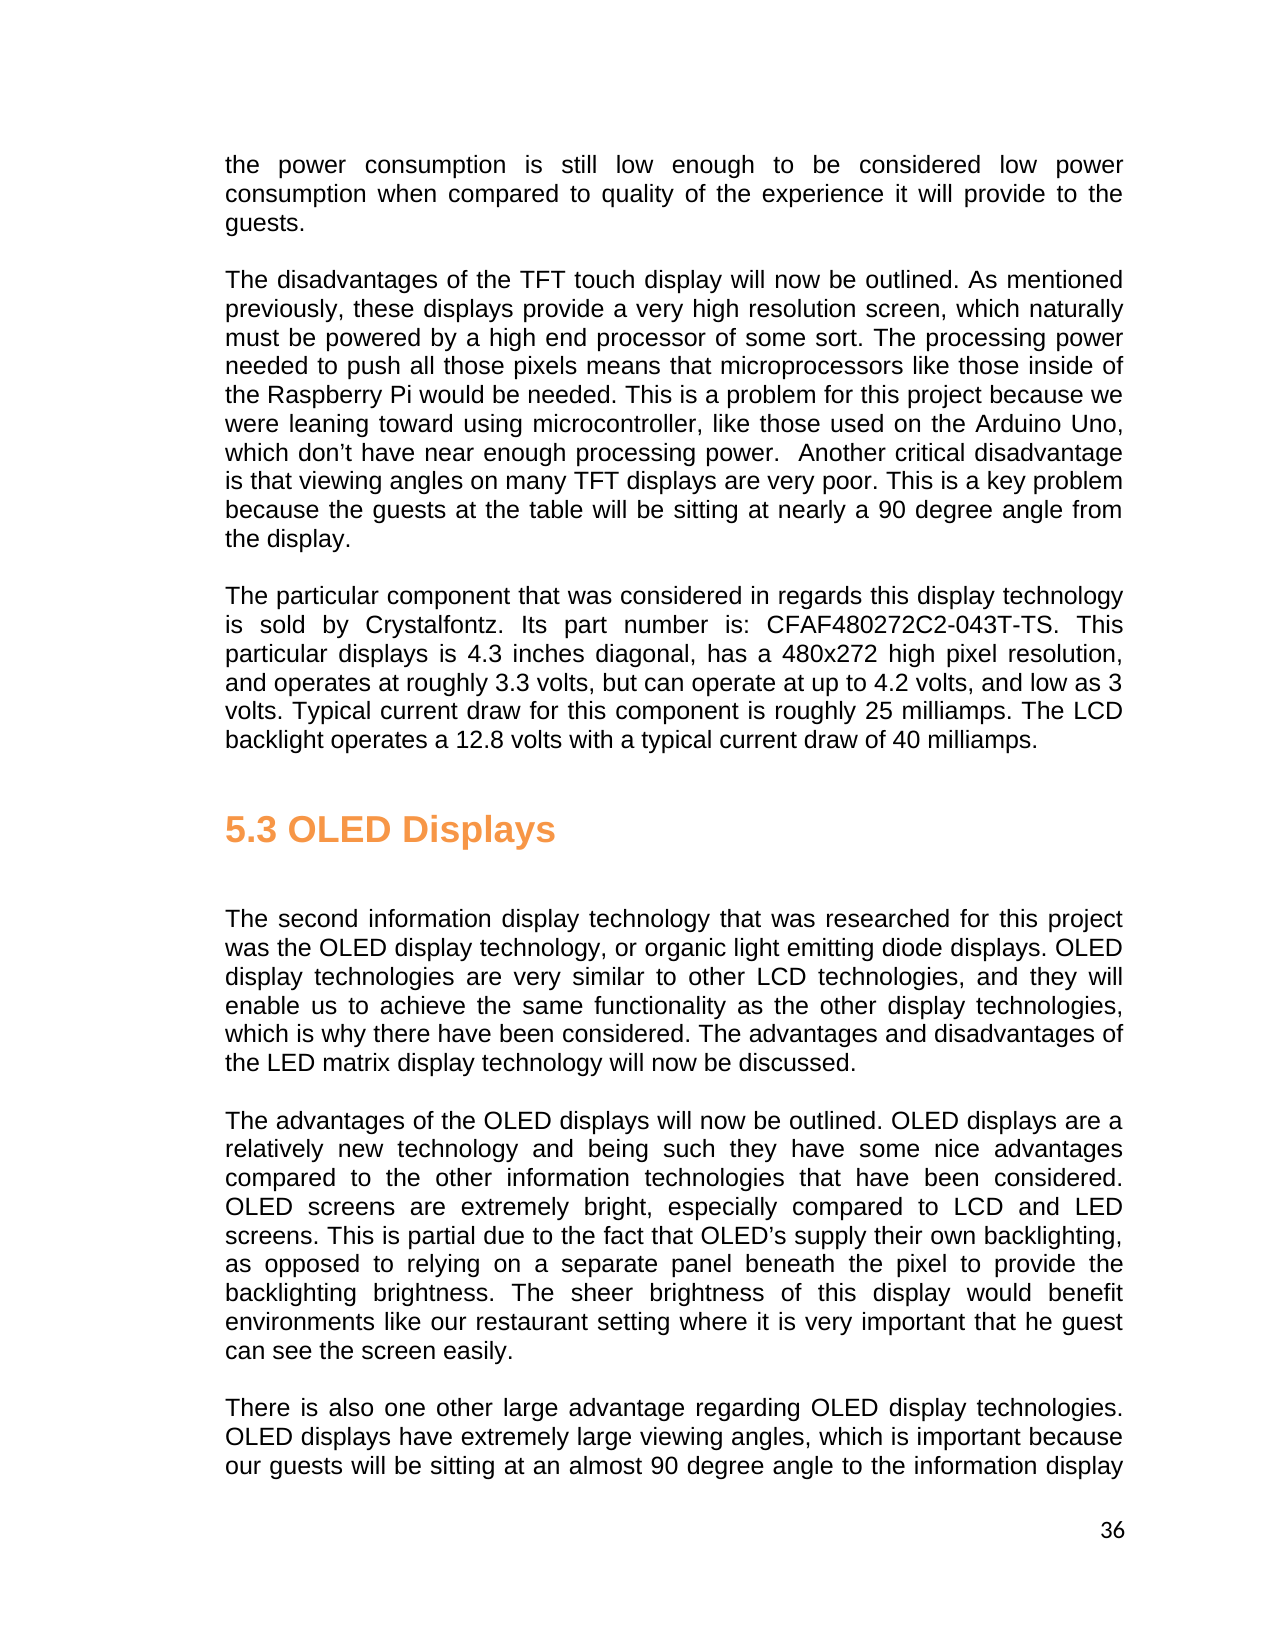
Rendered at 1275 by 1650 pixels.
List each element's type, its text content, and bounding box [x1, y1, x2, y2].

text The second information display technology that was researched for this project was the OLED display technology, or organic light emitting diode displays. OLED display technologies are very similar to other LCD technologies, and they will enable us to achieve the same functionality as the other display technologies, which is why there have been considered. The advantages and disadvantages of the LED matrix display technology will now be discussed. [225, 904, 1125, 1077]
subtitle 5.3 OLED Displays [225, 807, 1125, 851]
text The advantages of the OLED displays will now be outlined. OLED displays are a relatively new technology and being such they have some nice advantages compared to the other information technologies that have been considered. OLED screens are extremely bright, especially compared to LCD and LED screens. This is partial due to the fact that OLED’s supply their own backlighting, as opposed to relying on a separate panel beneath the pixel to provide the backlighting brightness. The sheer brightness of this display would benefit environments like our restaurant setting where it is very important that he guest can see the screen easily. [225, 1106, 1125, 1364]
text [225, 150, 1125, 236]
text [225, 1393, 1125, 1479]
text The disadvantages of the TFT touch display will now be outlined. As mentioned previously, these displays provide a very high resolution screen, which naturally must be powered by a high end processor of some sort. The processing power needed to push all those pixels means that microprocessors like those inside of the Raspberry Pi would be needed. This is a problem for this project because we were leaning toward using microcontroller, like those used on the Arduino Uno, which don’t have near enough processing power. Another critical disadvantage is that viewing angles on many TFT displays are very poor. This is a key problem because the guests at the table will be sitting at nearly a 90 degree angle from the display. [225, 265, 1125, 552]
text The particular component that was considered in regards this display technology is sold by Crystalfontz. Its part number is: CFAF480272C2-043T-TS. This particular displays is 4.3 inches diagonal, has a 480x272 high pixel resolution, and operates at roughly 3.3 volts, but can operate at up to 4.2 volts, and low as 3 volts. Typical current draw for this component is roughly 25 milliamps. The LCD backlight operates a 12.8 volts with a typical current draw of 40 milliamps. [225, 581, 1125, 754]
